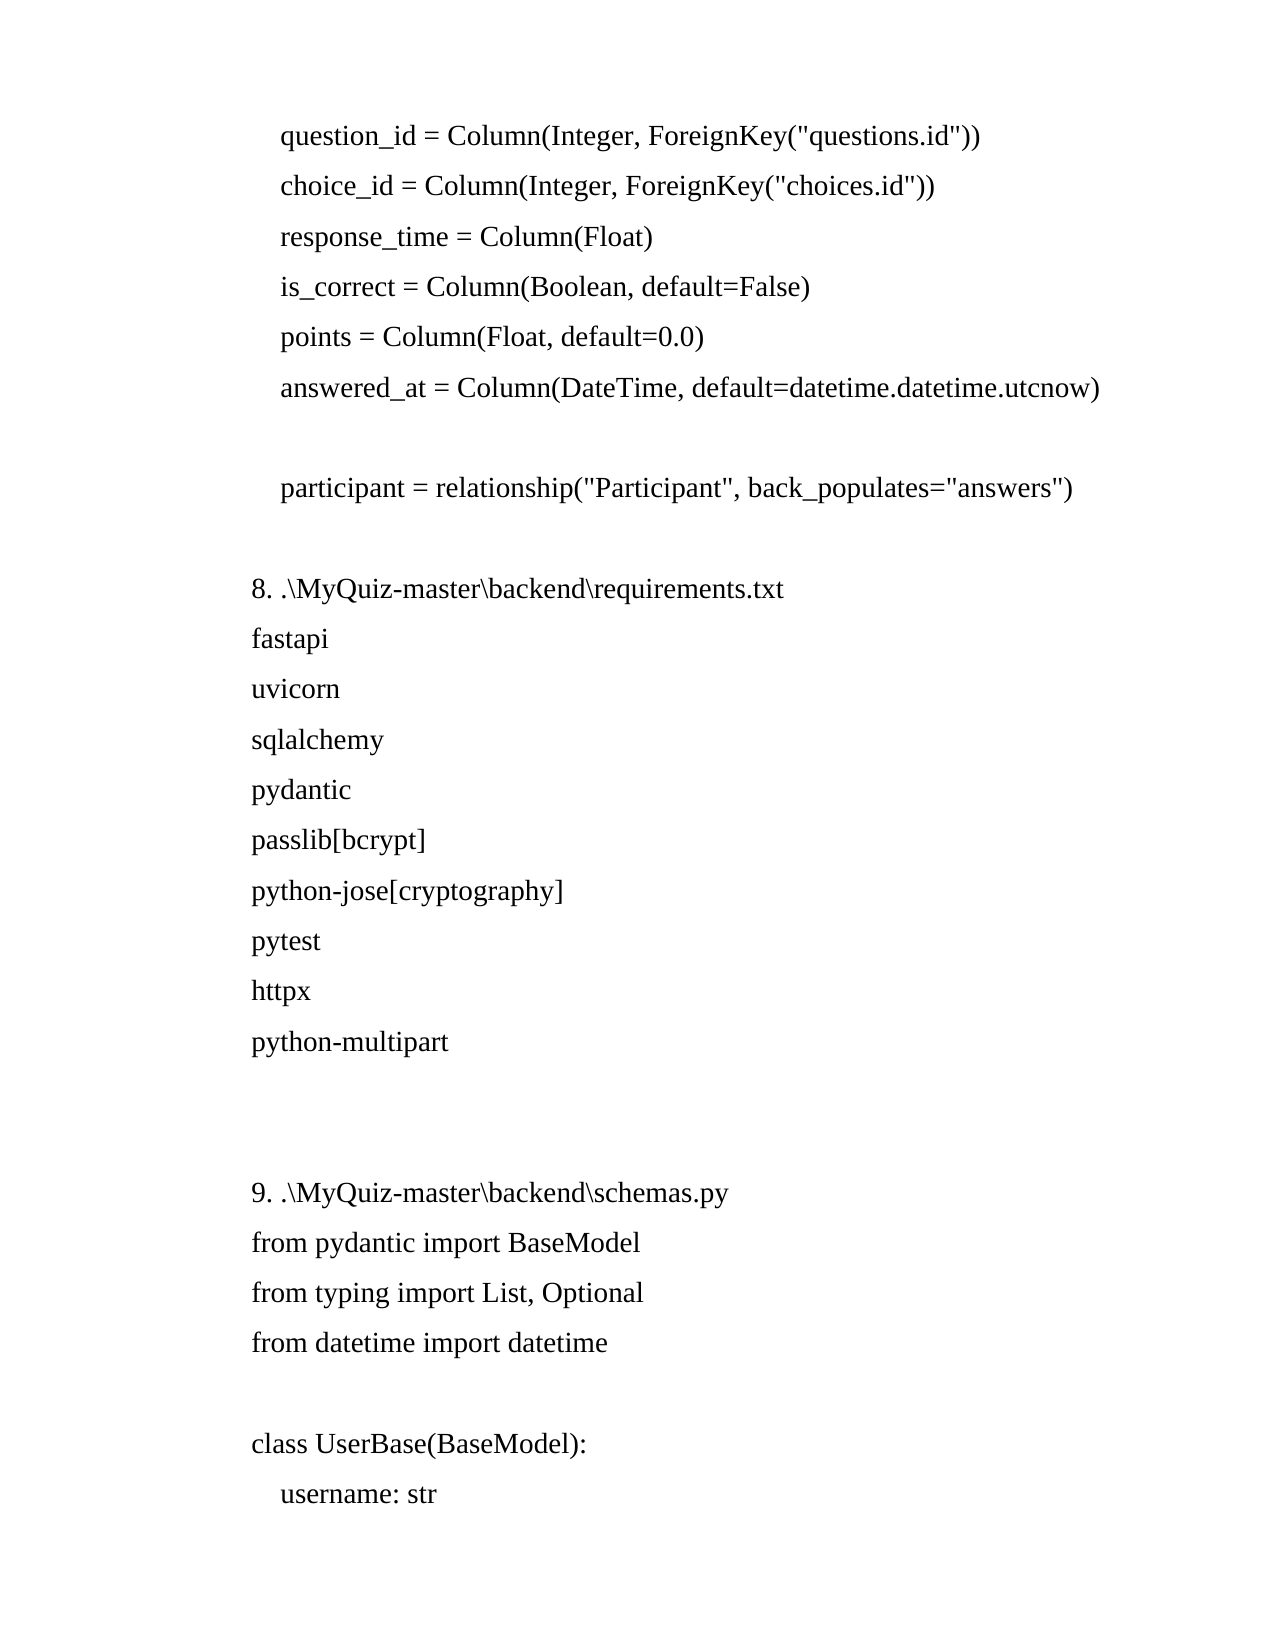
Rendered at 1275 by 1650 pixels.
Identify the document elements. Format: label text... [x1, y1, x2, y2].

text answered_at = Column(DateTime, default=datetime.datetime.utcnow) [177, 370, 1186, 403]
text participant = relationship("Participant", back_populates="answers") [177, 470, 1186, 504]
text python-jose[cryptography] [177, 873, 1186, 906]
text username: str [177, 1477, 1186, 1510]
text choice_id = Column(Integer, ForeignKey("choices.id")) [177, 168, 1186, 202]
text passlib[bcrypt] [177, 822, 1186, 856]
text from typing import List, Optional [177, 1275, 1186, 1309]
text from datetime import datetime [177, 1326, 1186, 1359]
text 8. .\MyQuiz-master\backend\requirements.txt [177, 571, 1186, 604]
text is_correct = Column(Boolean, default=False) [177, 269, 1186, 303]
text sqlalchemy [177, 722, 1186, 755]
text points = Column(Float, default=0.0) [177, 319, 1186, 353]
text fastapi [177, 621, 1186, 655]
text response_time = Column(Float) [177, 219, 1186, 252]
text pydantic [177, 772, 1186, 806]
text from pydantic import BaseModel [177, 1225, 1186, 1258]
text 9. .\MyQuiz-master\backend\schemas.py [177, 1175, 1186, 1208]
text httpx [177, 973, 1186, 1007]
text class UserBase(BaseModel): [177, 1426, 1186, 1460]
text python-multipart [177, 1024, 1186, 1057]
text pytest [177, 923, 1186, 957]
text question_id = Column(Integer, ForeignKey("questions.id")) [177, 118, 1186, 152]
text uvicorn [177, 672, 1186, 705]
